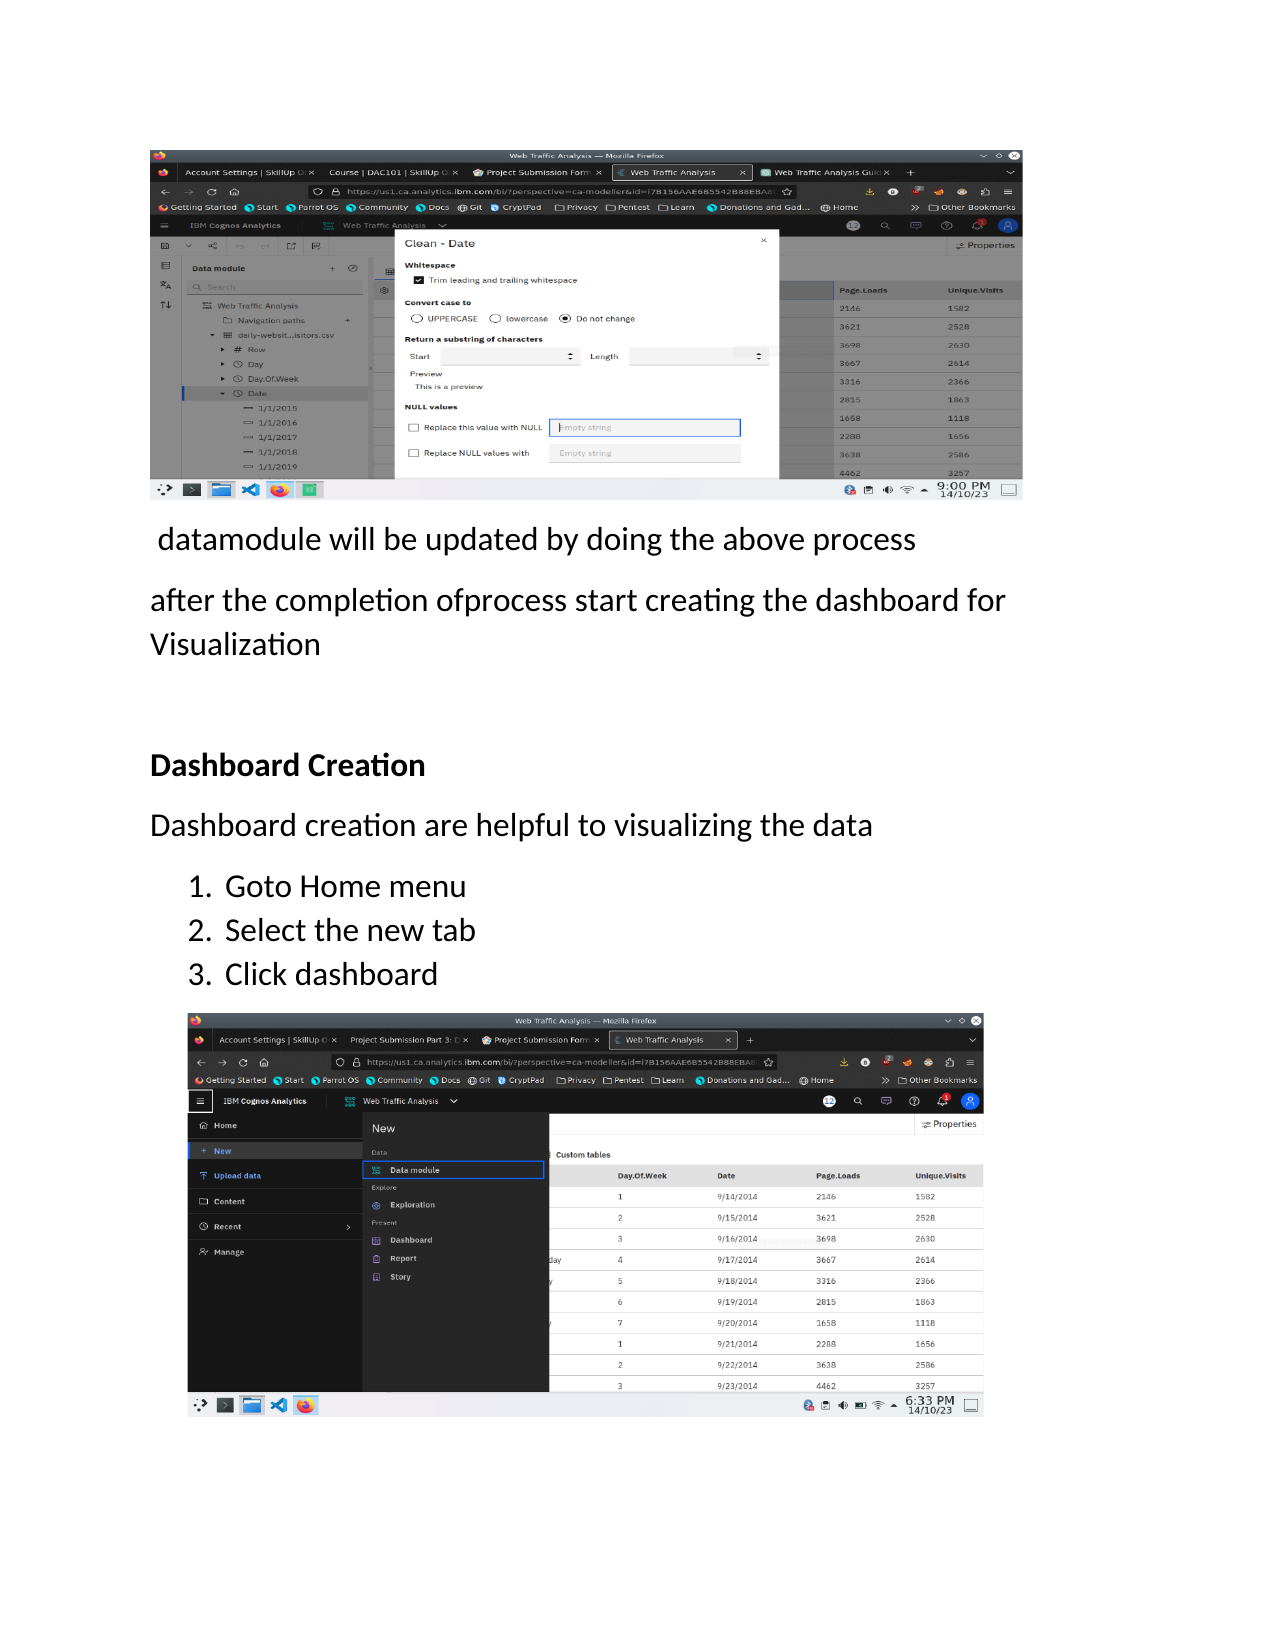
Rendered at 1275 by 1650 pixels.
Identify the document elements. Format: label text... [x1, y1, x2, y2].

picture [150, 150, 1023, 500]
picture [187, 1013, 984, 1417]
text Dashboard Creation [150, 744, 1125, 784]
text after the completion ofprocess start creating the dashboard for Visualization [150, 579, 1125, 663]
text datamodule will be updated by doing the above process [150, 518, 1125, 559]
list Select the new tab [187, 909, 1125, 950]
list Goto Home menu [187, 865, 1125, 906]
text Dashboard creation are helpful to visualizing the data [150, 804, 1125, 845]
list Click dashboard [187, 953, 1125, 994]
